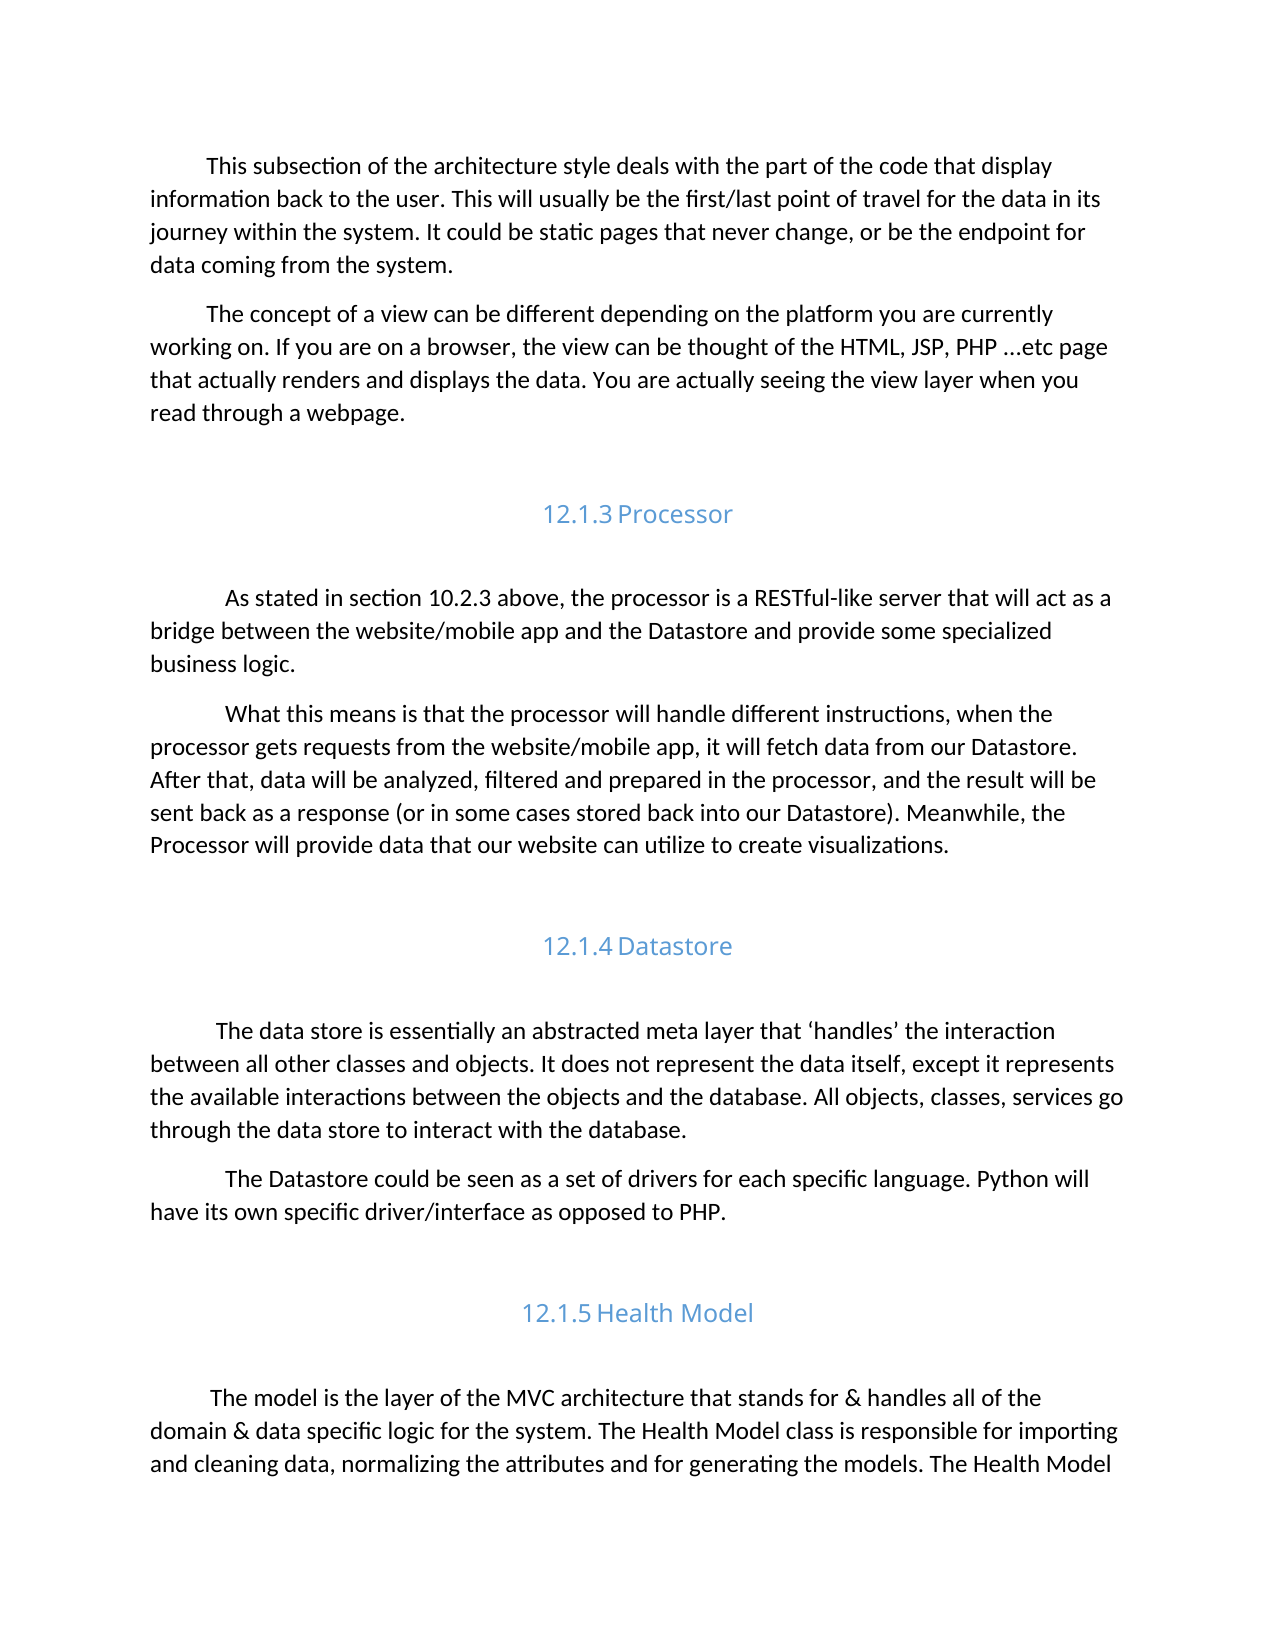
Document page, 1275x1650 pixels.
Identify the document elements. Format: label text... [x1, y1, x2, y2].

subtitle Processor [150, 496, 1125, 530]
subtitle Health Model [150, 1296, 1125, 1330]
text The data store is essentially an abstracted meta layer that ‘handles’ the interaction between all other classes and objects. It does not represent the data itself, except it represents the available interactions between the objects and the database. All objects, classes, services go through the data store to interact with the database. [150, 1015, 1125, 1144]
text The Datastore could be seen as a set of drivers for each specific language. Python will have its own specific driver/interface as opposed to PHP. [150, 1163, 1125, 1227]
text The concept of a view can be different depending on the platform you are currently working on. If you are on a browser, the view can be thought of the HTML, JSP, PHP ...etc page that actually renders and displays the data. You are actually seeing the view layer when you read through a webpage. [150, 298, 1125, 428]
subtitle Datastore [150, 929, 1125, 963]
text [150, 1382, 1125, 1478]
text As stated in section 10.2.3 above, the processor is a RESTful-like server that will act as a bridge between the website/mobile app and the Datastore and provide some specialized business logic. [150, 583, 1125, 679]
text What this means is that the processor will handle different instructions, when the processor gets requests from the website/mobile app, it will fetch data from our Datastore. After that, data will be analyzed, filtered and prepared in the processor, and the result will be sent back as a response (or in some cases stored back into our Datastore). Meanwhile, the Processor will provide data that our website can utilize to create visualizations. [150, 698, 1125, 860]
text This subsection of the architecture style deals with the part of the code that display information back to the user. This will usually be the first/last point of travel for the data in its journey within the system. It could be static pages that never change, or be the endpoint for data coming from the system. [150, 150, 1125, 279]
